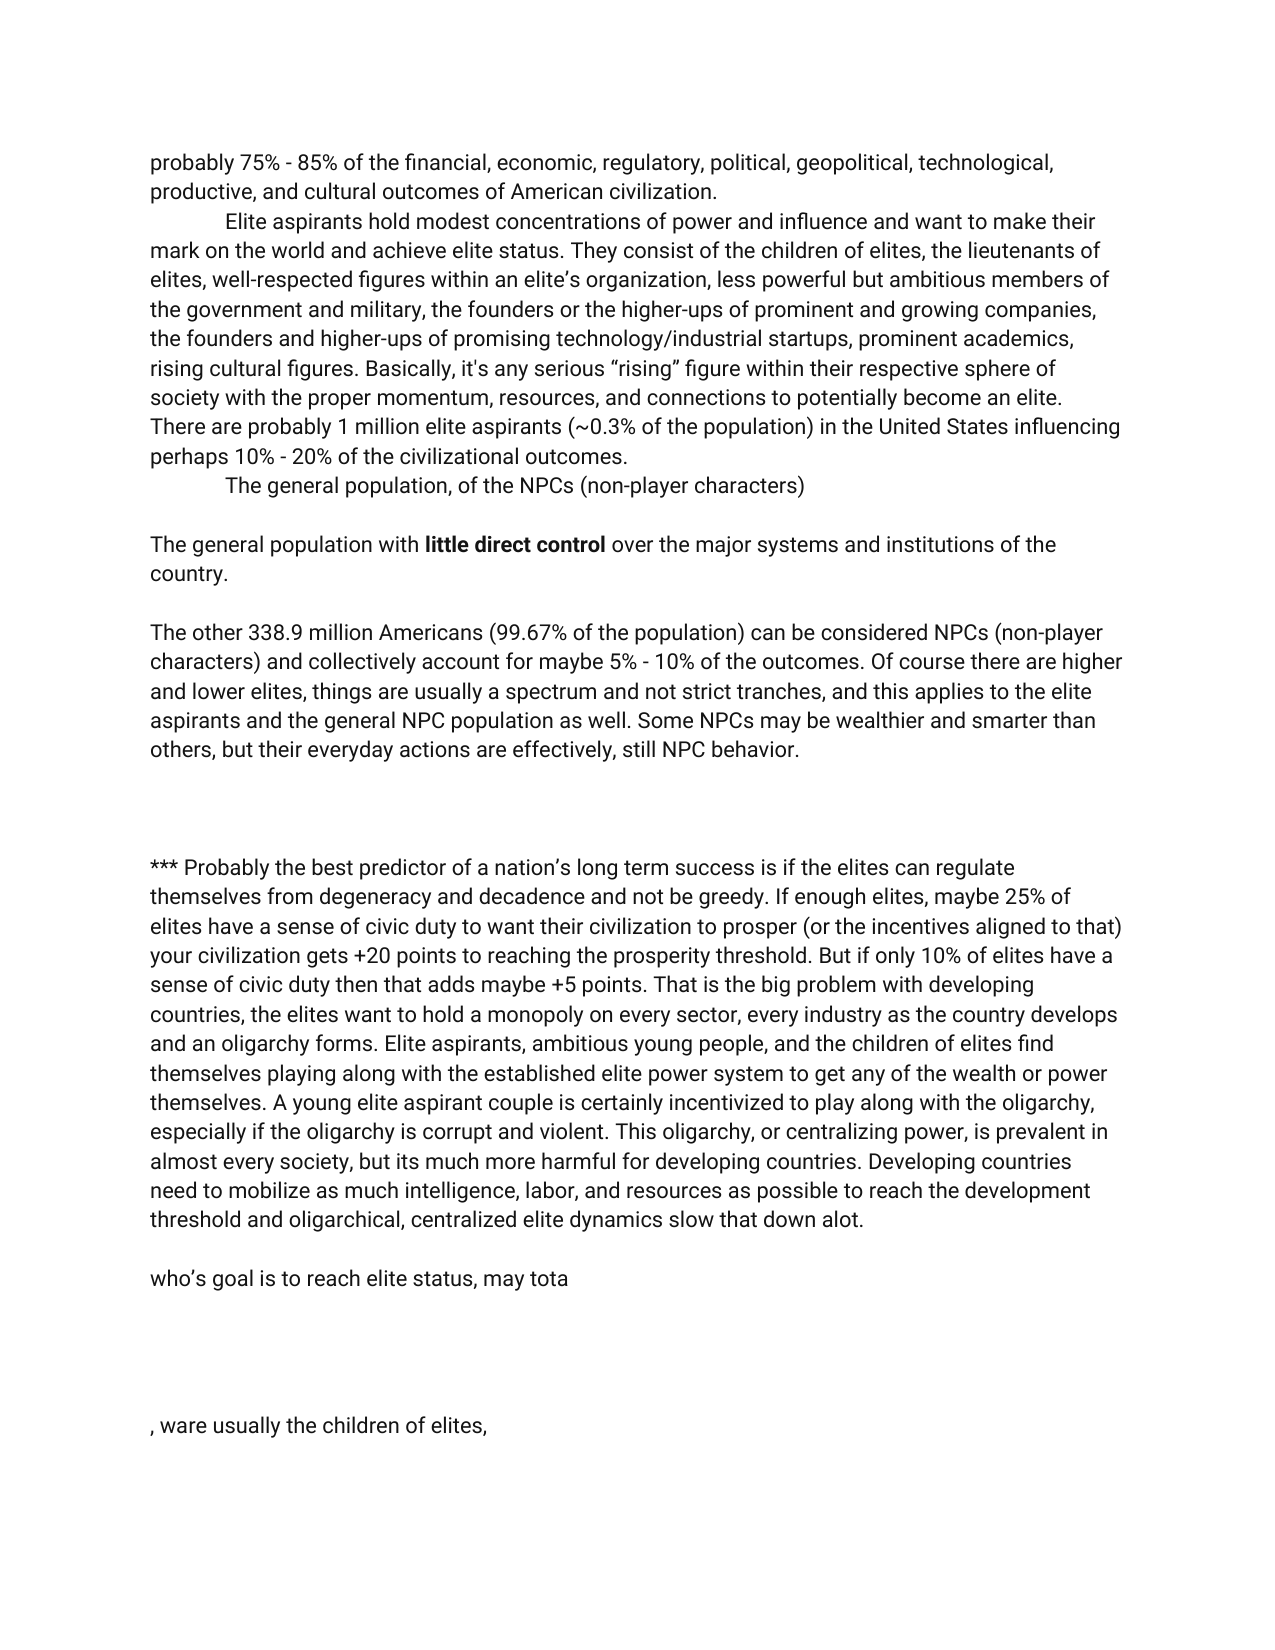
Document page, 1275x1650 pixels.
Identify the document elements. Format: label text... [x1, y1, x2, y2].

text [150, 150, 1125, 205]
text The general population with little direct control over the major systems and institutions of the country. [150, 532, 1125, 587]
text The other 338.9 million Americans (99.67% of the population) can be considered NPCs (non-player characters) and collectively account for maybe 5% - 10% of the outcomes. Of course there are higher and lower elites, things are usually a spectrum and not strict tranches, and this applies to the elite aspirants and the general NPC population as well. Some NPCs may be wealthier and smarter than others, but their everyday actions are effectively, still NPC behavior. [150, 620, 1125, 763]
text , ware usually the children of elites, [150, 1413, 1125, 1439]
text The general population, of the NPCs (non-player characters) [150, 473, 1125, 499]
text who’s goal is to reach elite status, may tota [150, 1266, 1125, 1292]
text Elite aspirants hold modest concentrations of power and influence and want to make their mark on the world and achieve elite status. They consist of the children of elites, the lieutenants of elites, well-respected figures within an elite’s organization, less powerful but ambitious members of the government and military, the founders or the higher-ups of prominent and growing companies, the founders and higher-ups of promising technology/industrial startups, prominent academics, rising cultural figures. Basically, it's any serious “rising” figure within their respective sphere of society with the proper momentum, resources, and connections to potentially become an elite. There are probably 1 million elite aspirants (~0.3% of the population) in the United States influencing perhaps 10% - 20% of the civilizational outcomes. [150, 209, 1125, 469]
text *** Probably the best predictor of a nation’s long term success is if the elites can regulate themselves from degeneracy and decadence and not be greedy. If enough elites, maybe 25% of elites have a sense of civic duty to want their civilization to prosper (or the incentives aligned to that) your civilization gets +20 points to reaching the prosperity threshold. But if only 10% of elites have a sense of civic duty then that adds maybe +5 points. That is the big problem with developing countries, the elites want to hold a monopoly on every sector, every industry as the country develops and an oligarchy forms. Elite aspirants, ambitious young people, and the children of elites find themselves playing along with the established elite power system to get any of the wealth or power themselves. A young elite aspirant couple is certainly incentivized to play along with the oligarchy, especially if the oligarchy is corrupt and violent. This oligarchy, or centralizing power, is prevalent in almost every society, but its much more harmful for developing countries. Developing countries need to mobilize as much intelligence, labor, and resources as possible to reach the development threshold and oligarchical, centralized elite dynamics slow that down alot. [150, 855, 1125, 1233]
